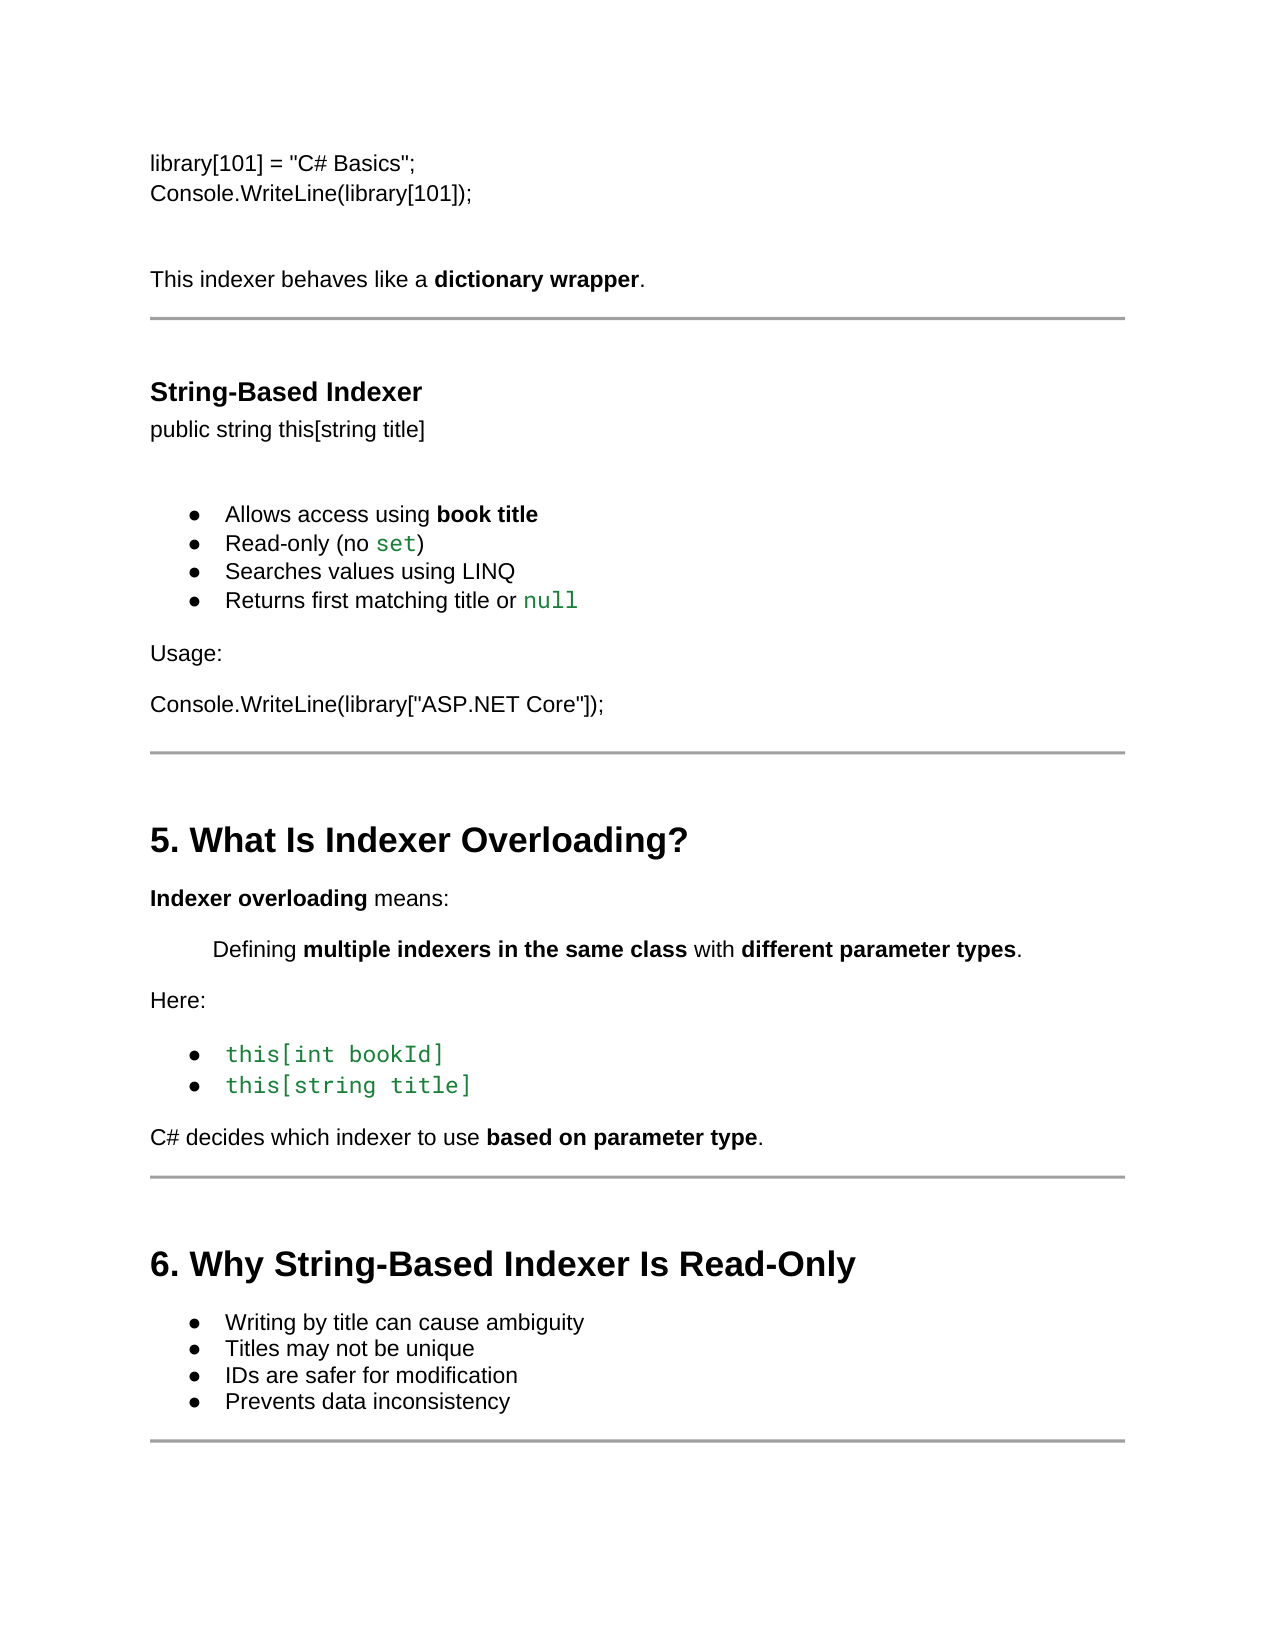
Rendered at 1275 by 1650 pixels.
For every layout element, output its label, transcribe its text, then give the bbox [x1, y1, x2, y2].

text Defining multiple indexers in the same class with different parameter types. [212, 936, 1062, 962]
text library[101] = "C# Basics"; [150, 150, 1125, 176]
subtitle String-Based Indexer [150, 376, 1125, 408]
list Allows access using book title [187, 501, 1125, 528]
text Console.WriteLine(library[101]); [150, 180, 1125, 207]
list this[int bookId] [187, 1039, 1125, 1069]
list Returns first matching title or null [187, 584, 1125, 614]
list Prevents data inconsistency [187, 1388, 1125, 1414]
subtitle 5. What Is Indexer Overloading? [150, 819, 1125, 860]
text Indexer overloading means: [150, 885, 1125, 911]
list this[string title] [187, 1069, 1125, 1099]
list Writing by title can cause ambiguity [187, 1309, 1125, 1335]
text C# decides which indexer to use based on parameter type. [150, 1124, 1125, 1151]
text This indexer behaves like a dictionary wrapper. [150, 266, 1125, 292]
subtitle 6. Why String-Based Indexer Is Read-Only [150, 1243, 1125, 1284]
list IDs are safer for modification [187, 1362, 1125, 1388]
list Titles may not be unique [187, 1335, 1125, 1362]
text Usage: [150, 639, 1125, 666]
text Here: [150, 987, 1125, 1014]
text Console.WriteLine(library["ASP.NET Core"]); [150, 691, 1125, 717]
list Searches values using LINQ [187, 558, 1125, 584]
list Read-only (no set) [187, 528, 1125, 558]
text public string this[string title] [150, 416, 1125, 442]
